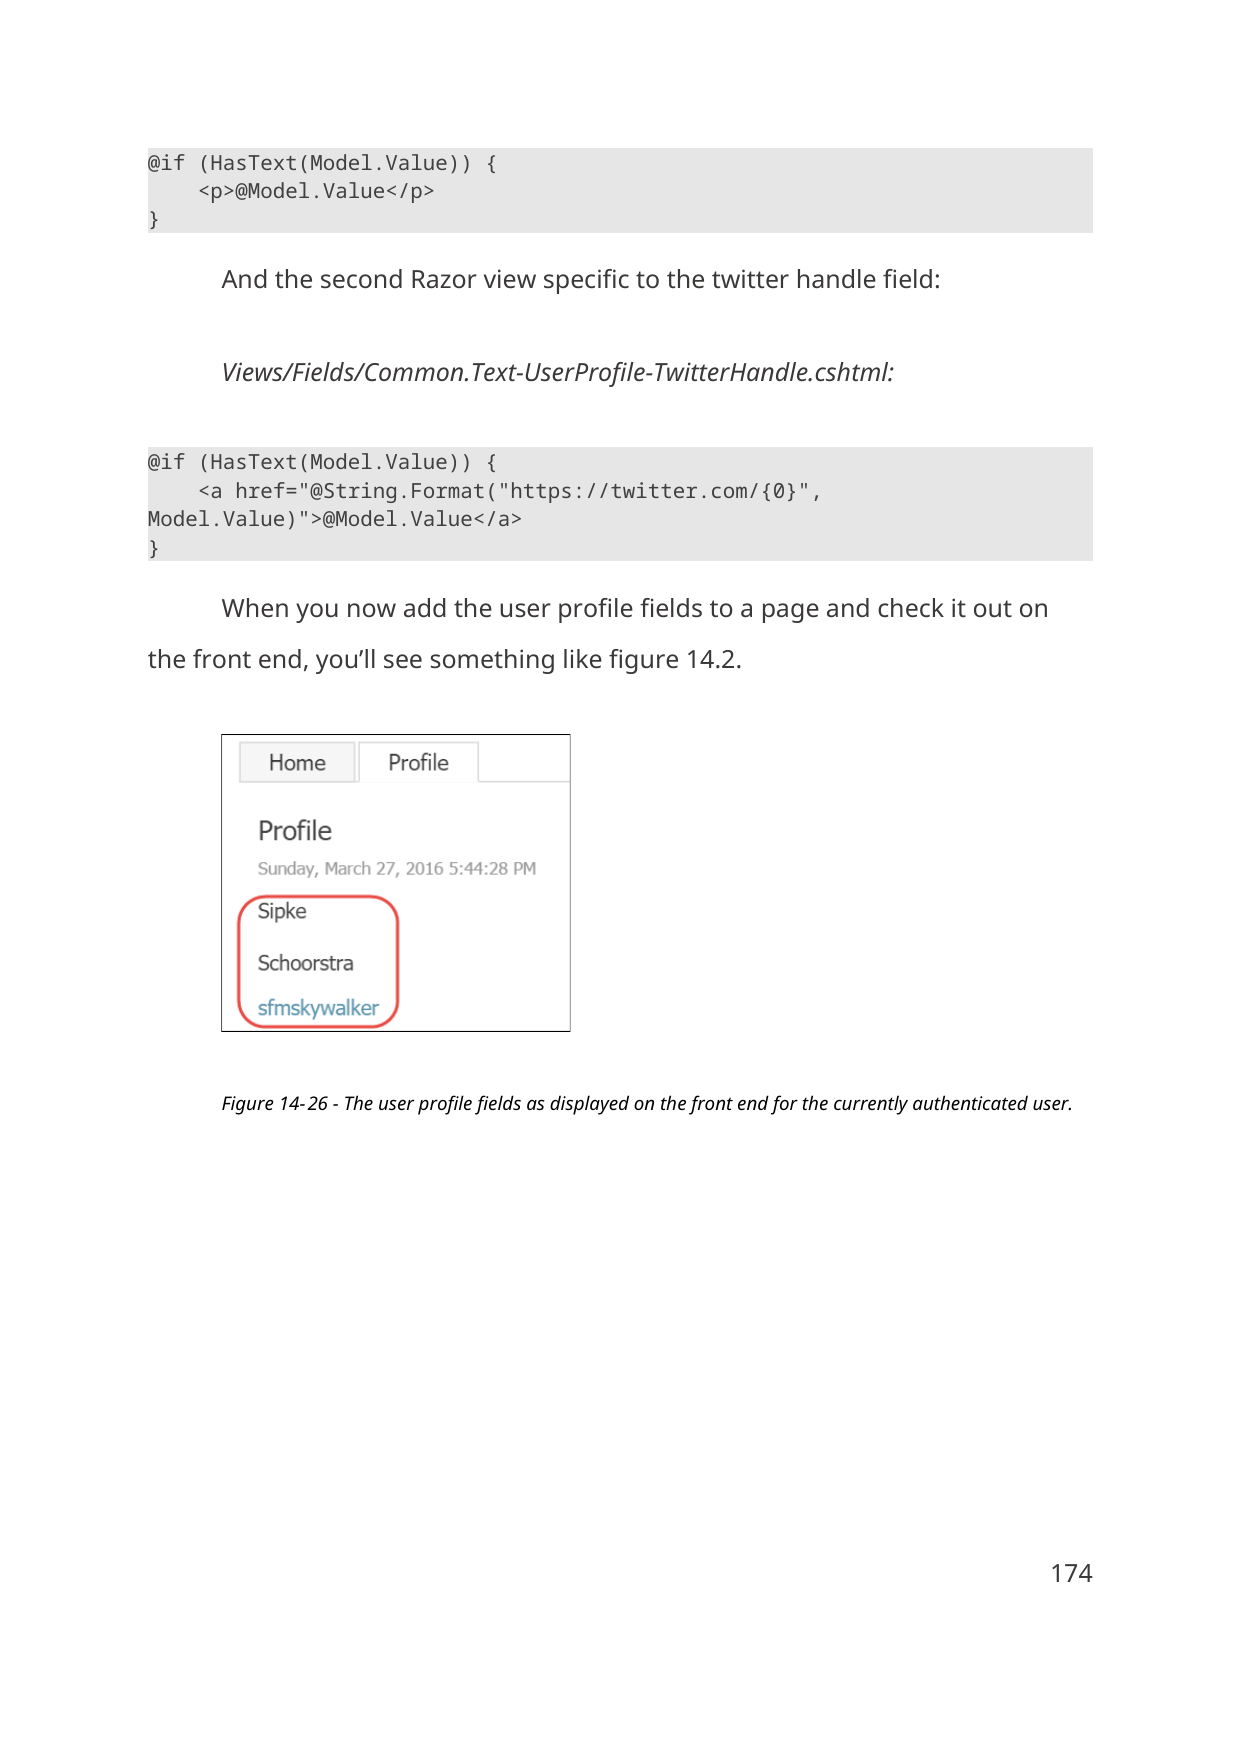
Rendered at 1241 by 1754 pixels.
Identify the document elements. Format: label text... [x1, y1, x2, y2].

text } [148, 204, 1093, 233]
text And the second Razor view specific to the twitter handle field: [148, 262, 1093, 296]
picture [221, 734, 571, 1032]
text <p>@Model.Value</p> [148, 176, 1093, 204]
text Views/Fields/Common.Text-UserProfile-TwitterHandle.cshtml: [148, 355, 1093, 389]
text When you now add the user profile fields to a page and check it out on the front end, you’ll see something like figure 14.2. [148, 590, 1093, 676]
text @if (HasText(Model.Value)) { [148, 447, 1093, 476]
text } [148, 533, 1093, 561]
text @if (HasText(Model.Value)) { [148, 148, 1093, 176]
text <a href="@String.Format("https://twitter.com/{0}", Model.Value)">@Model.Value</a> [148, 476, 1093, 533]
